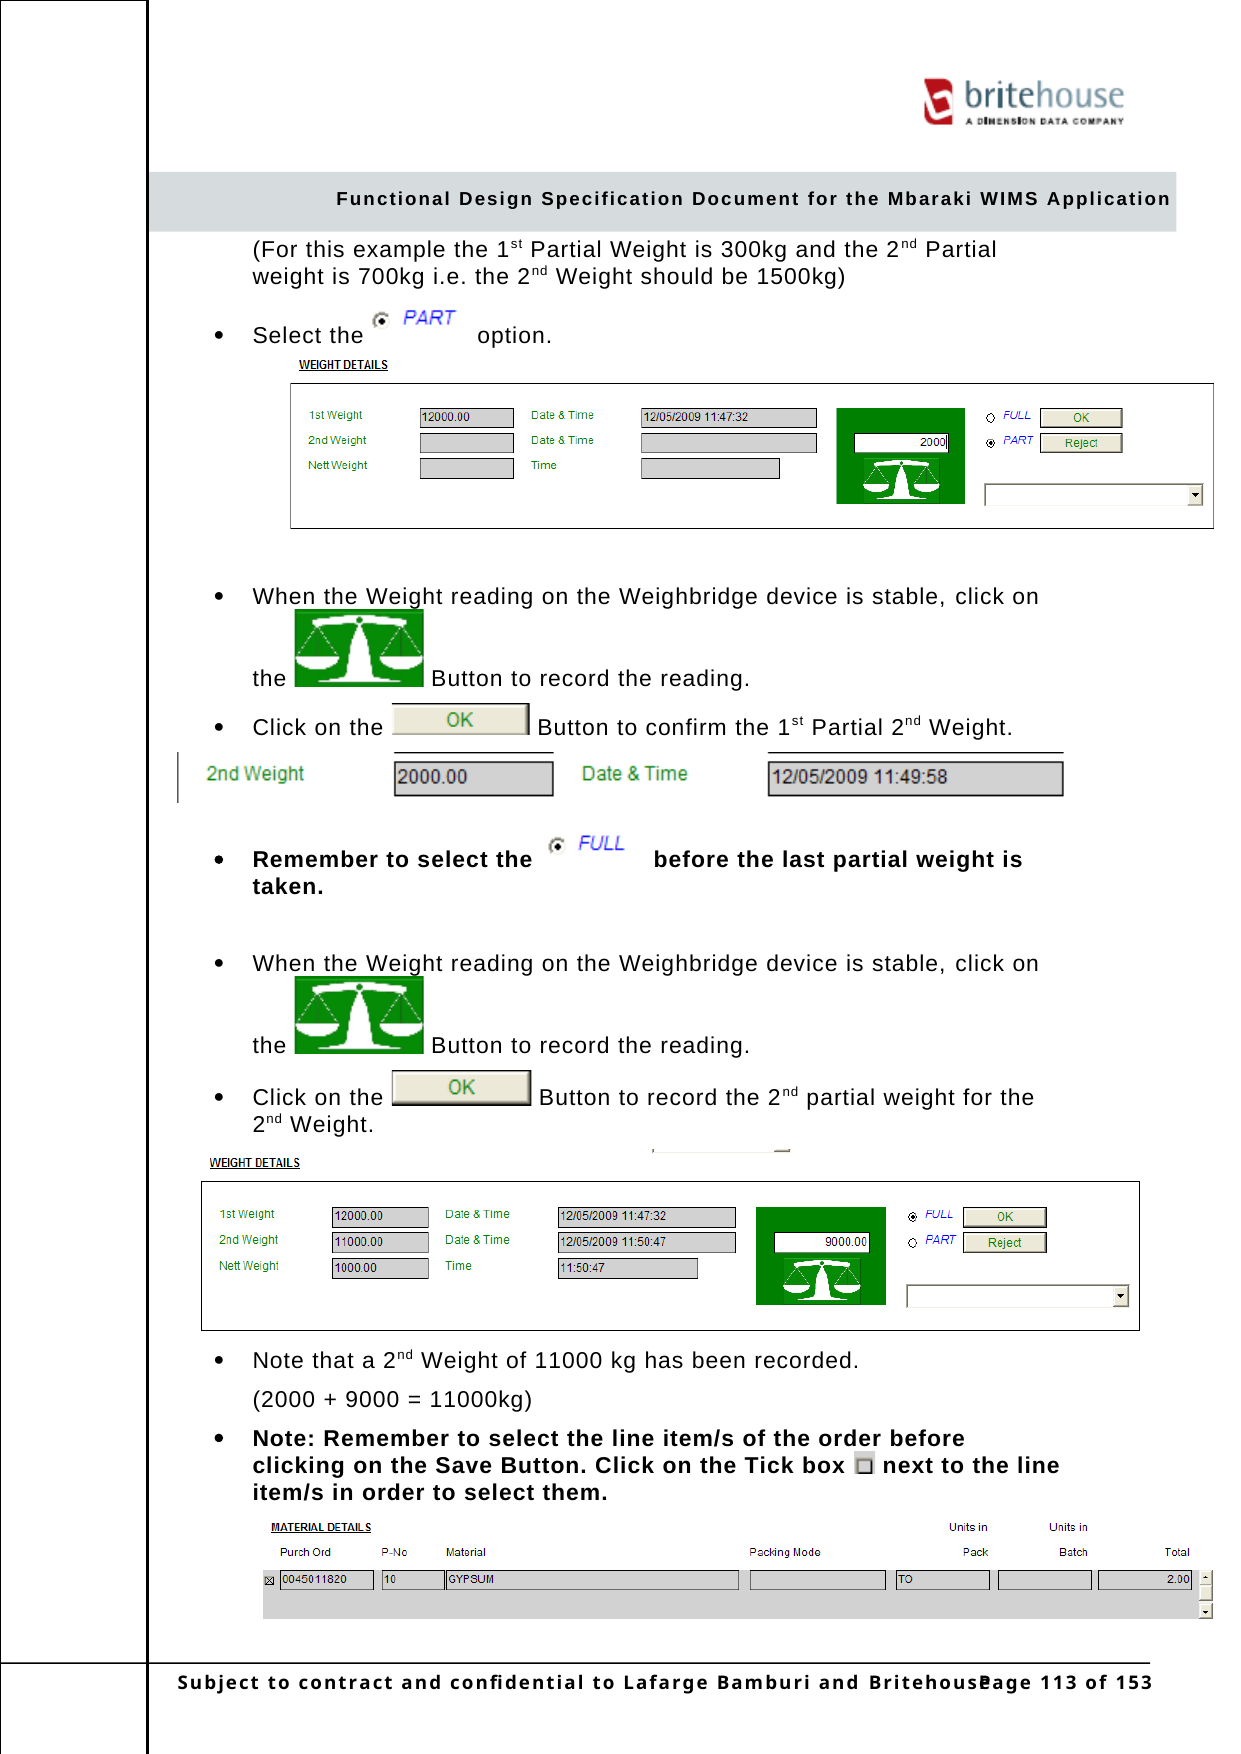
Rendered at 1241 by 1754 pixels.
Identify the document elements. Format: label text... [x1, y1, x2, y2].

list Click on the Button to record the 2nd partial weight for the 2nd Weight. [215, 1071, 1063, 1137]
list When the Weight reading on the Weighbridge device is stable, click on the Button to record the reading. [215, 950, 1063, 1058]
text (2000 + 9000 = 11000kg) [252, 1386, 1063, 1412]
list Note that a 2nd Weight of 11000 kg has been recorded. [215, 1347, 1063, 1373]
list Select the option. [215, 301, 1063, 348]
text (For this example the 1st Partial Weight is 300kg and the 2nd Partial weight is 700kg i.e. the 2nd Weight should be 1500kg) [252, 236, 1063, 289]
picture [294, 609, 424, 687]
picture [177, 1149, 1151, 1335]
picture [252, 360, 1226, 532]
picture [541, 815, 639, 868]
picture [854, 1451, 876, 1474]
list When the Weight reading on the Weighbridge device is stable, click on the Button to record the reading. [215, 583, 1063, 691]
list Note: Remember to select the line item/s of the order before clicking on the Save Button. Click on the Tick box next to the line item/s in order to select them. [215, 1424, 1063, 1505]
picture [252, 1517, 1226, 1626]
picture [908, 58, 1144, 140]
list Remember to select the before the last partial weight is taken. [215, 815, 1063, 899]
picture [294, 976, 424, 1054]
list Click on the Button to confirm the 1st Partial 2nd Weight. [215, 703, 1063, 740]
picture [391, 703, 530, 735]
picture [372, 301, 470, 344]
picture [391, 1070, 532, 1106]
picture [177, 752, 1078, 803]
